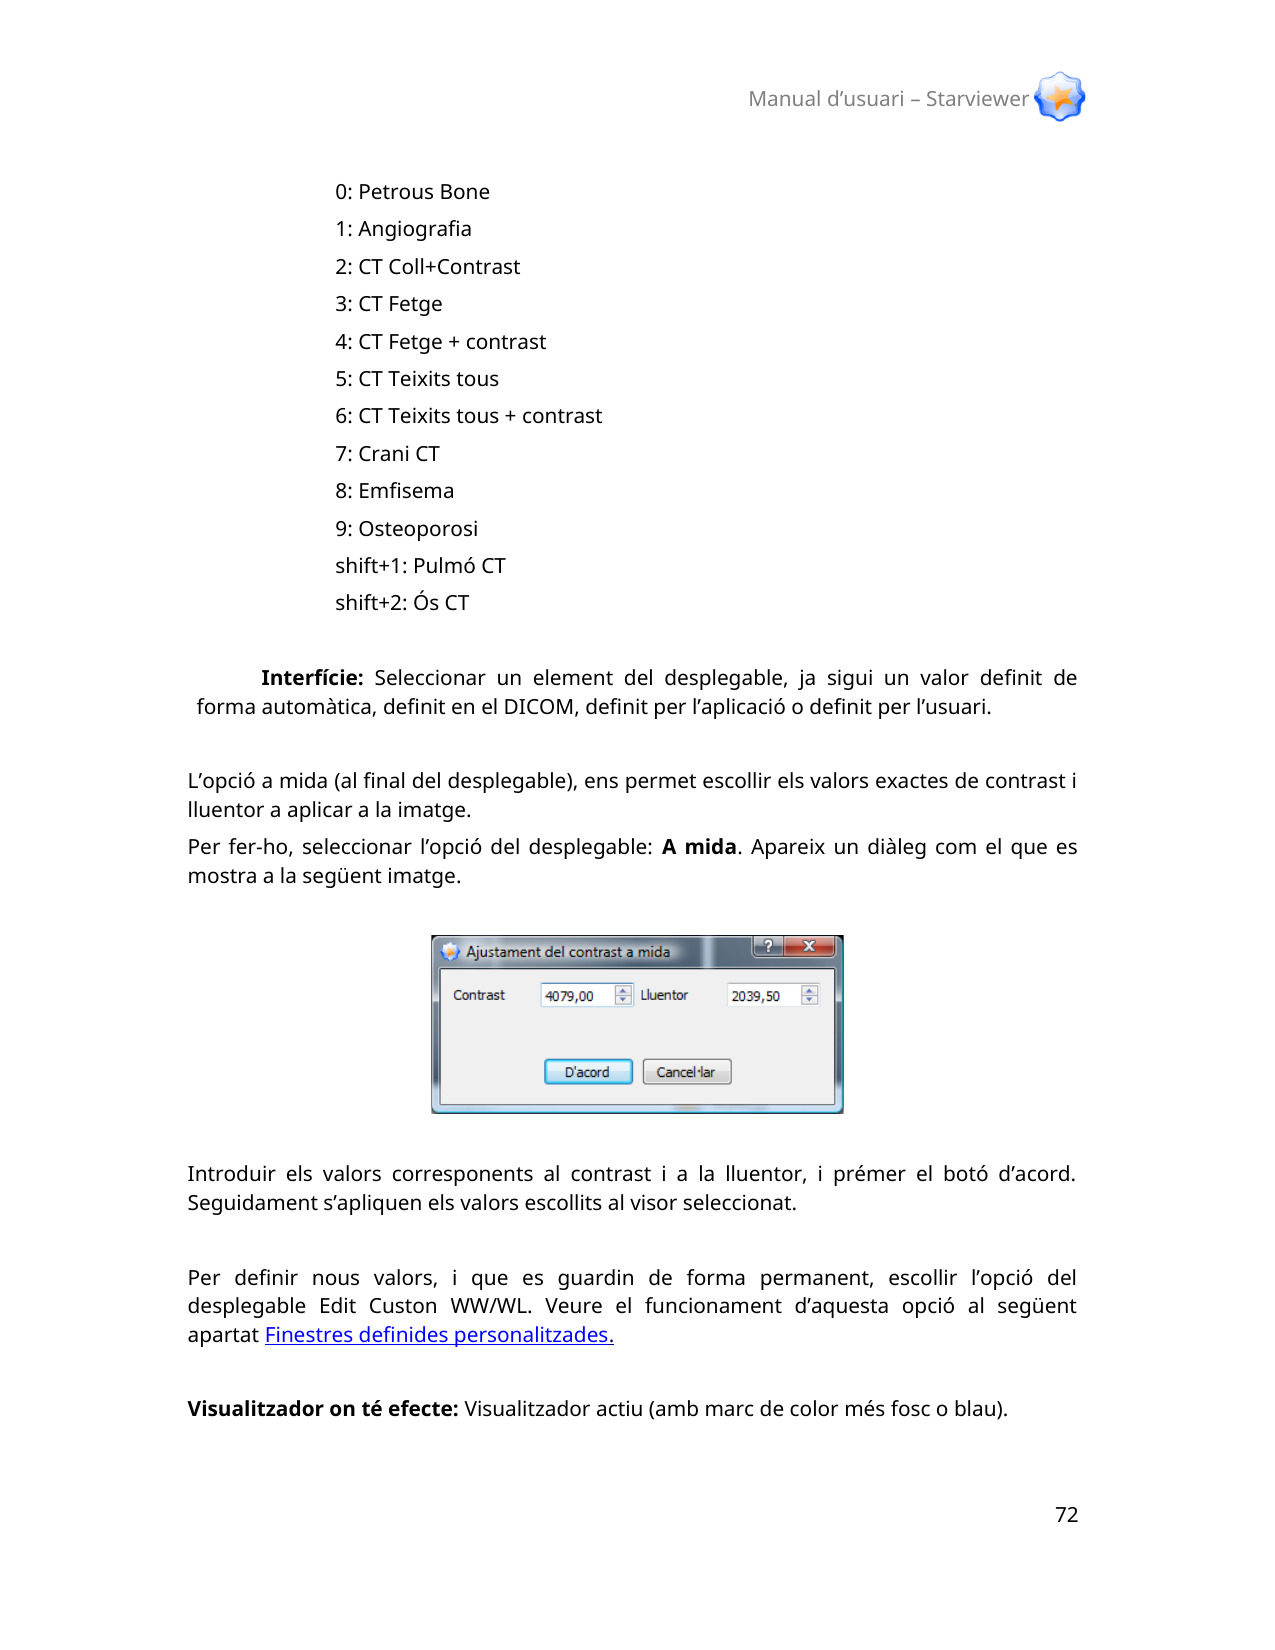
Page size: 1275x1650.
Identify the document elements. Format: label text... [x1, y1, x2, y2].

text Introduir els valors corresponents al contrast i a la lluentor, i prémer el botó d’acord. Seguidament s’apliquen els valors escollits al visor seleccionat. [187, 1159, 1078, 1216]
text 3: CT Fetge [196, 289, 1078, 318]
text Visualitzador on té efecte: Visualitzador actiu (amb marc de color més fosc o blau). [187, 1394, 1078, 1423]
text Interfície: Seleccionar un element del desplegable, ja sigui un valor definit de forma automàtica, definit en el DICOM, definit per l’aplicació o definit per l’usuari. [196, 663, 1078, 720]
text Per definir nous valors, i que es guardin de forma permanent, escollir l’opció del desplegable Edit Custon WW/WL. Veure el funcionament d’aquesta opció al següent apartat Finestres definides personalitzades. [187, 1263, 1078, 1348]
text L’opció a mida (al final del desplegable), ens permet escollir els valors exactes de contrast i lluentor a aplicar a la imatge. [187, 767, 1078, 823]
text 2: CT Coll+Contrast [196, 252, 1078, 280]
text 8: Emfisema [196, 476, 1078, 505]
text shift+2: Ós CT [196, 588, 1078, 617]
text shift+1: Pulmó CT [196, 551, 1078, 579]
text 9: Osteoporosi [196, 514, 1078, 542]
picture [1033, 71, 1086, 122]
text 6: CT Teixits tous + contrast [196, 402, 1078, 430]
text Per fer-ho, seleccionar l’opció del desplegable: A mida. Apareix un diàleg com el que es mostra a la següent imatge. [187, 832, 1078, 889]
text 0: Petrous Bone [196, 177, 1078, 206]
text 1: Angiografia [196, 214, 1078, 243]
picture [431, 935, 844, 1114]
text 7: Crani CT [196, 439, 1078, 467]
text 4: CT Fetge + contrast [196, 327, 1078, 355]
text 5: CT Teixits tous [196, 364, 1078, 393]
